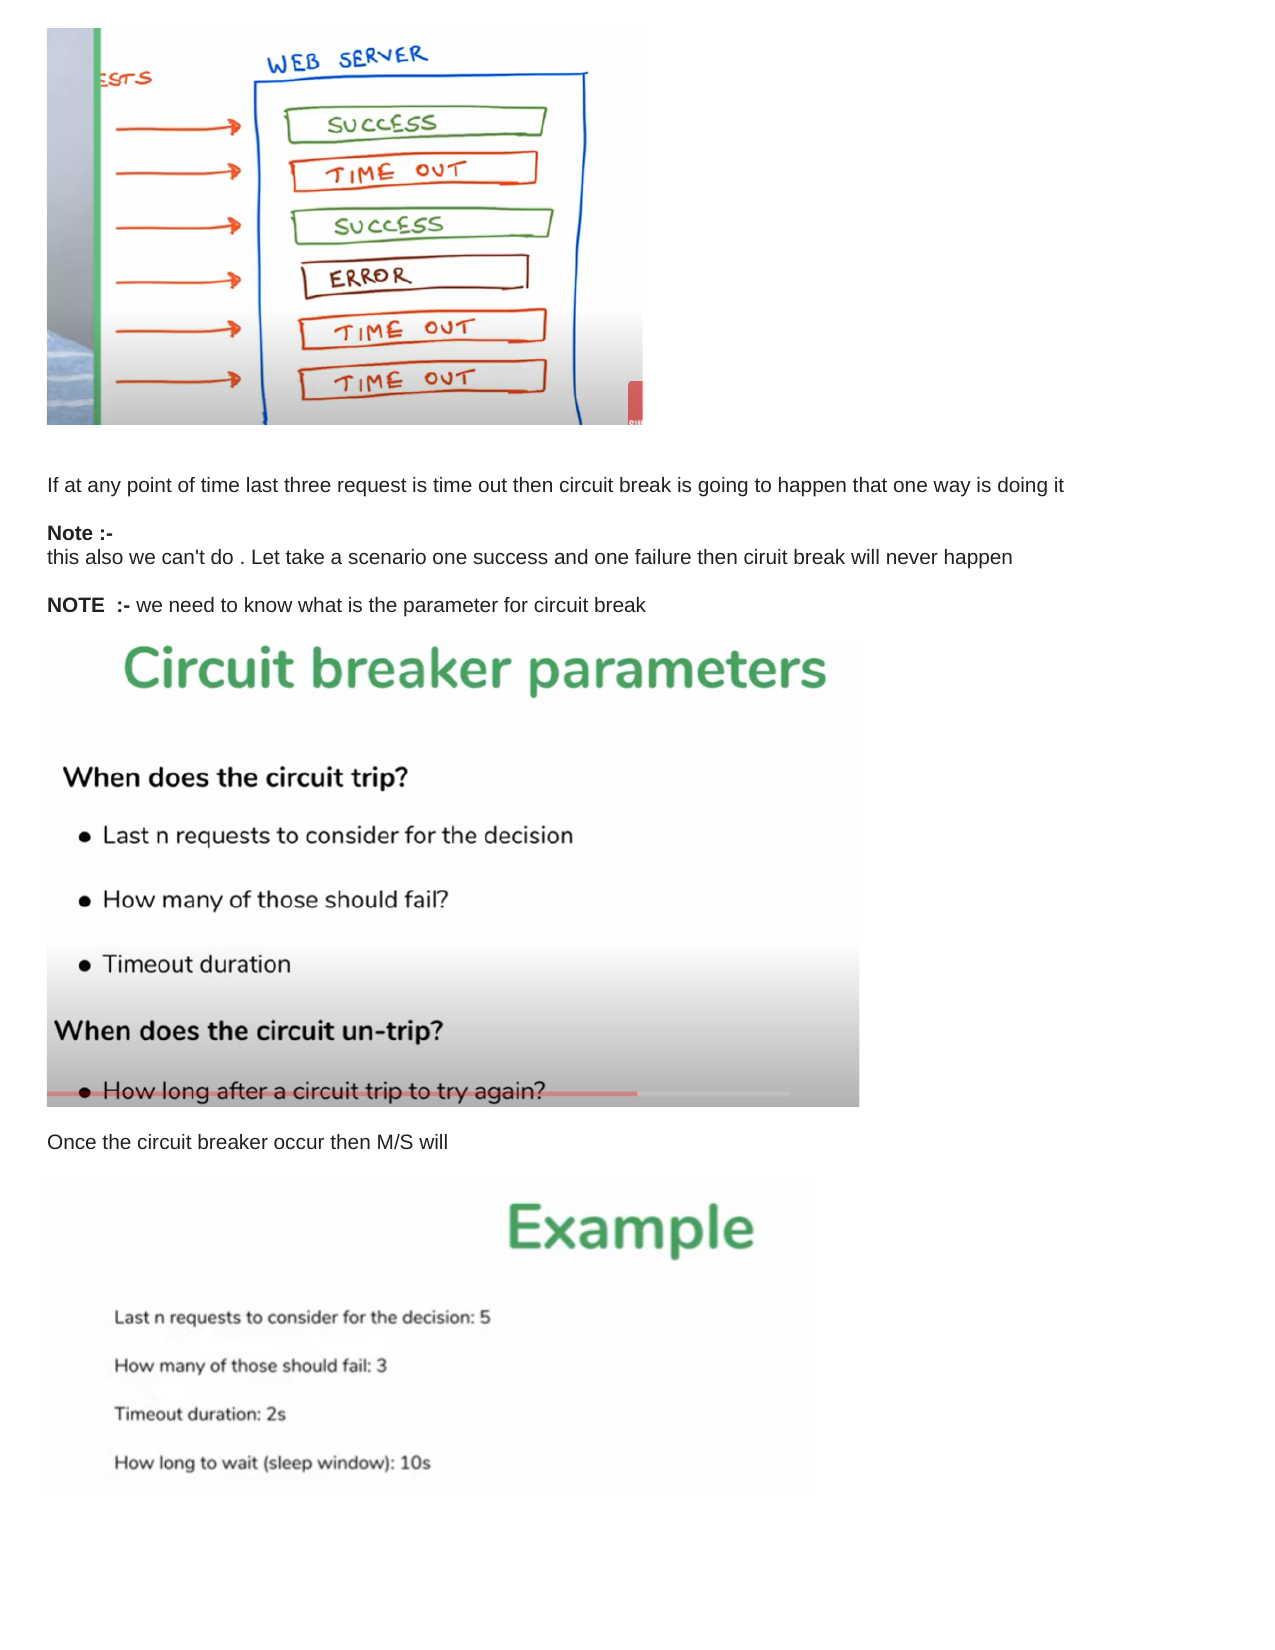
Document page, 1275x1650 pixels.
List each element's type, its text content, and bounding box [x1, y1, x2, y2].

text If at any point of time last three request is time out then circuit break is going to happen that one way is doing it [47, 473, 1125, 497]
text Once the circuit breaker occur then M/S will [47, 1130, 1125, 1154]
text Note :- [47, 521, 1125, 545]
text this also we can't do . Let take a scenario one success and one failure then ciruit break will never happen [47, 545, 1125, 569]
picture [46, 1178, 812, 1496]
picture [46, 640, 860, 1107]
picture [46, 28, 643, 425]
text NOTE :- we need to know what is the parameter for circuit break [47, 593, 1125, 617]
